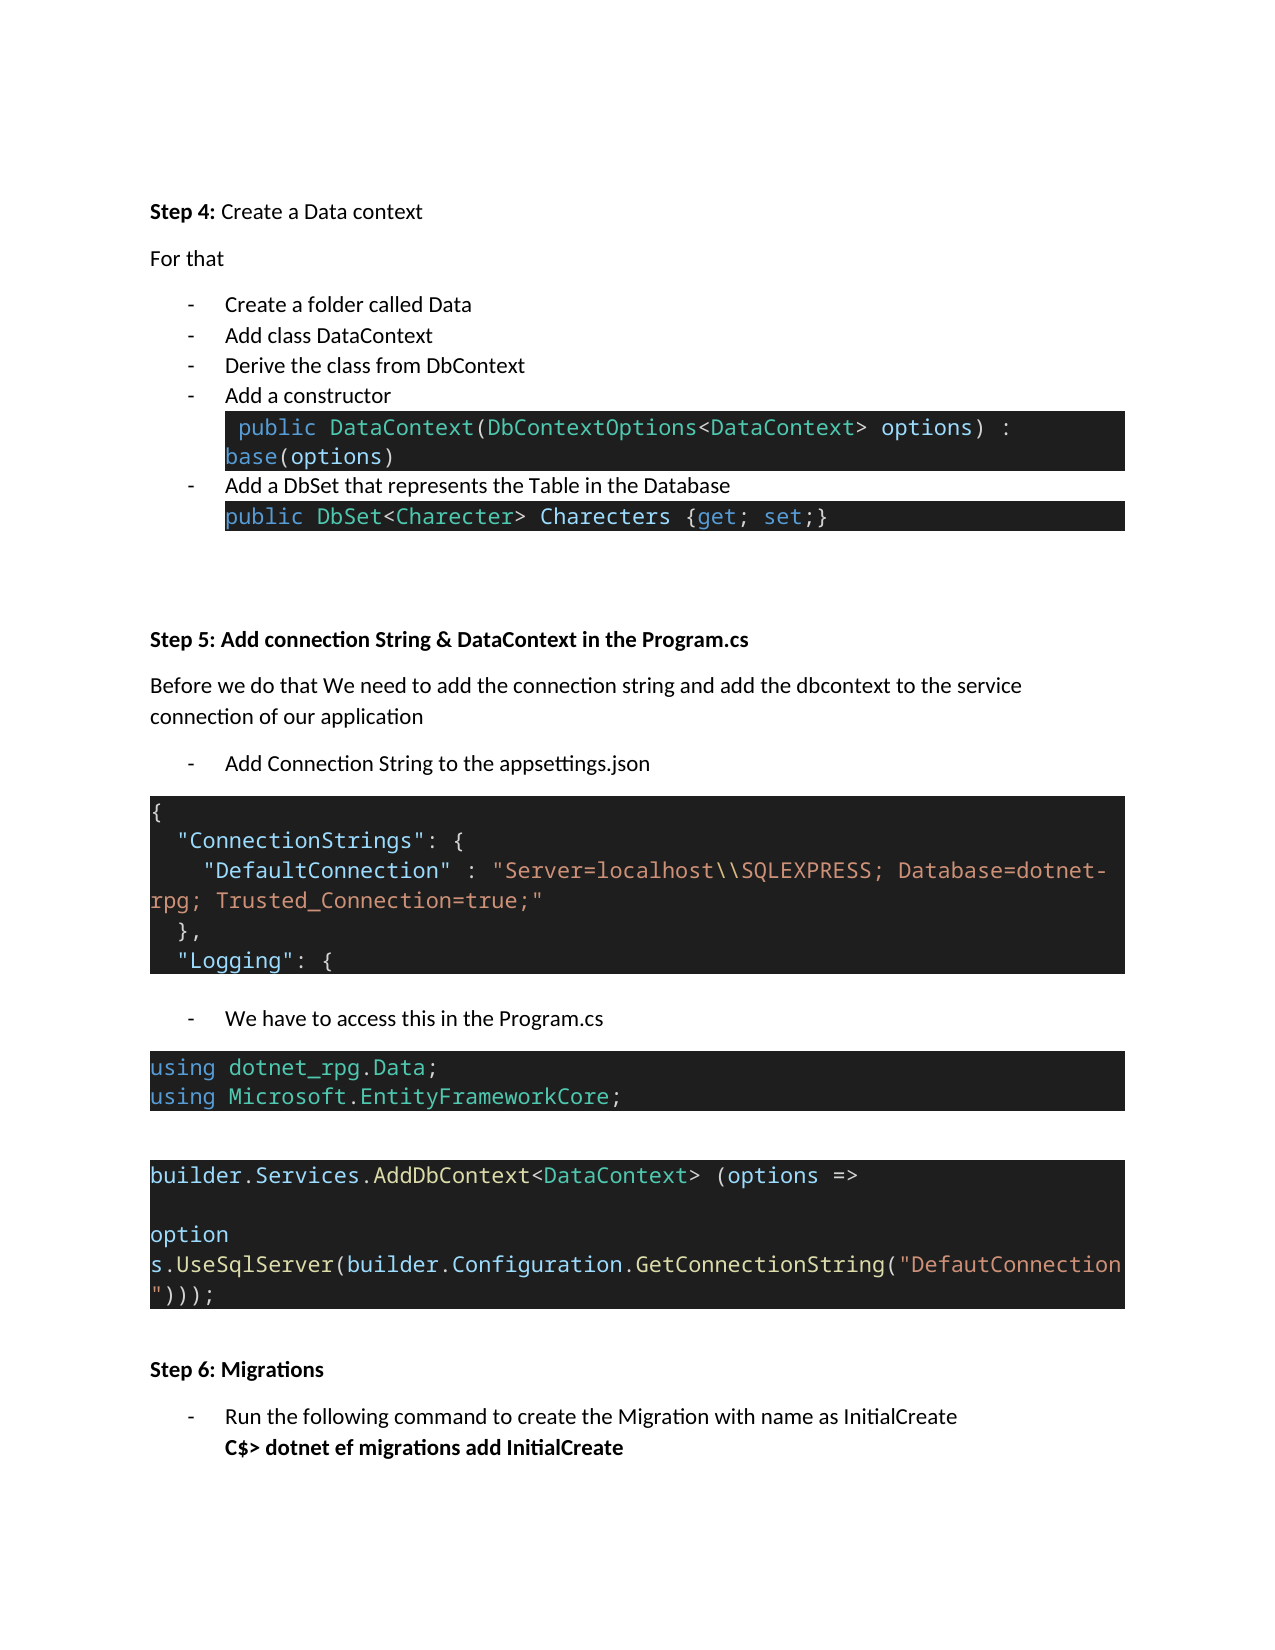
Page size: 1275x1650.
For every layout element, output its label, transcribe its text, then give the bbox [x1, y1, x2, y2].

list Create a folder called Data [187, 291, 1125, 319]
list Run the following command to create the Migration with name as InitialCreate [187, 1402, 1125, 1431]
text using Microsoft.EntityFrameworkCore; [150, 1081, 1125, 1111]
list We have to access this in the Program.cs [187, 1004, 1125, 1033]
list public DataContext(DbContextOptions<DataContext> options) : base(options) [225, 411, 1125, 471]
text using dotnet_rpg.Data; [150, 1051, 1125, 1081]
text { [150, 796, 1125, 825]
list Add a constructor [187, 381, 1125, 409]
list Derive the class from DbContext [187, 351, 1125, 379]
text "ConnectionStrings": { [150, 825, 1125, 855]
text "Logging": { [150, 944, 1125, 974]
text For that [150, 244, 1125, 272]
text Step 6: Migrations [150, 1356, 1125, 1384]
list Add class DataContext [187, 321, 1125, 349]
text options.UseSqlServer(builder.Configuration.GetConnectionString("DefautConnection"))); [150, 1189, 1125, 1309]
text Step 4: Create a Data context [150, 197, 1125, 225]
text "DefaultConnection" : "Server=localhost\\SQLEXPRESS; Database=dotnet-rpg; Trusted_Connection=true;" [150, 855, 1125, 915]
list Add Connection String to the appsettings.json [187, 749, 1125, 777]
list Add a DbSet that represents the Table in the Database [187, 471, 1125, 499]
text Step 5: Add connection String & DataContext in the Program.cs [150, 625, 1125, 653]
text }, [150, 915, 1125, 944]
list public DbSet<Charecter> Charecters {get; set;} [225, 501, 1125, 531]
list C$> dotnet ef migrations add InitialCreate [225, 1433, 1125, 1461]
text Before we do that We need to add the connection string and add the dbcontext to the service connection of our application [150, 672, 1125, 730]
text builder.Services.AddDbContext<DataContext> (options => [150, 1160, 1125, 1189]
